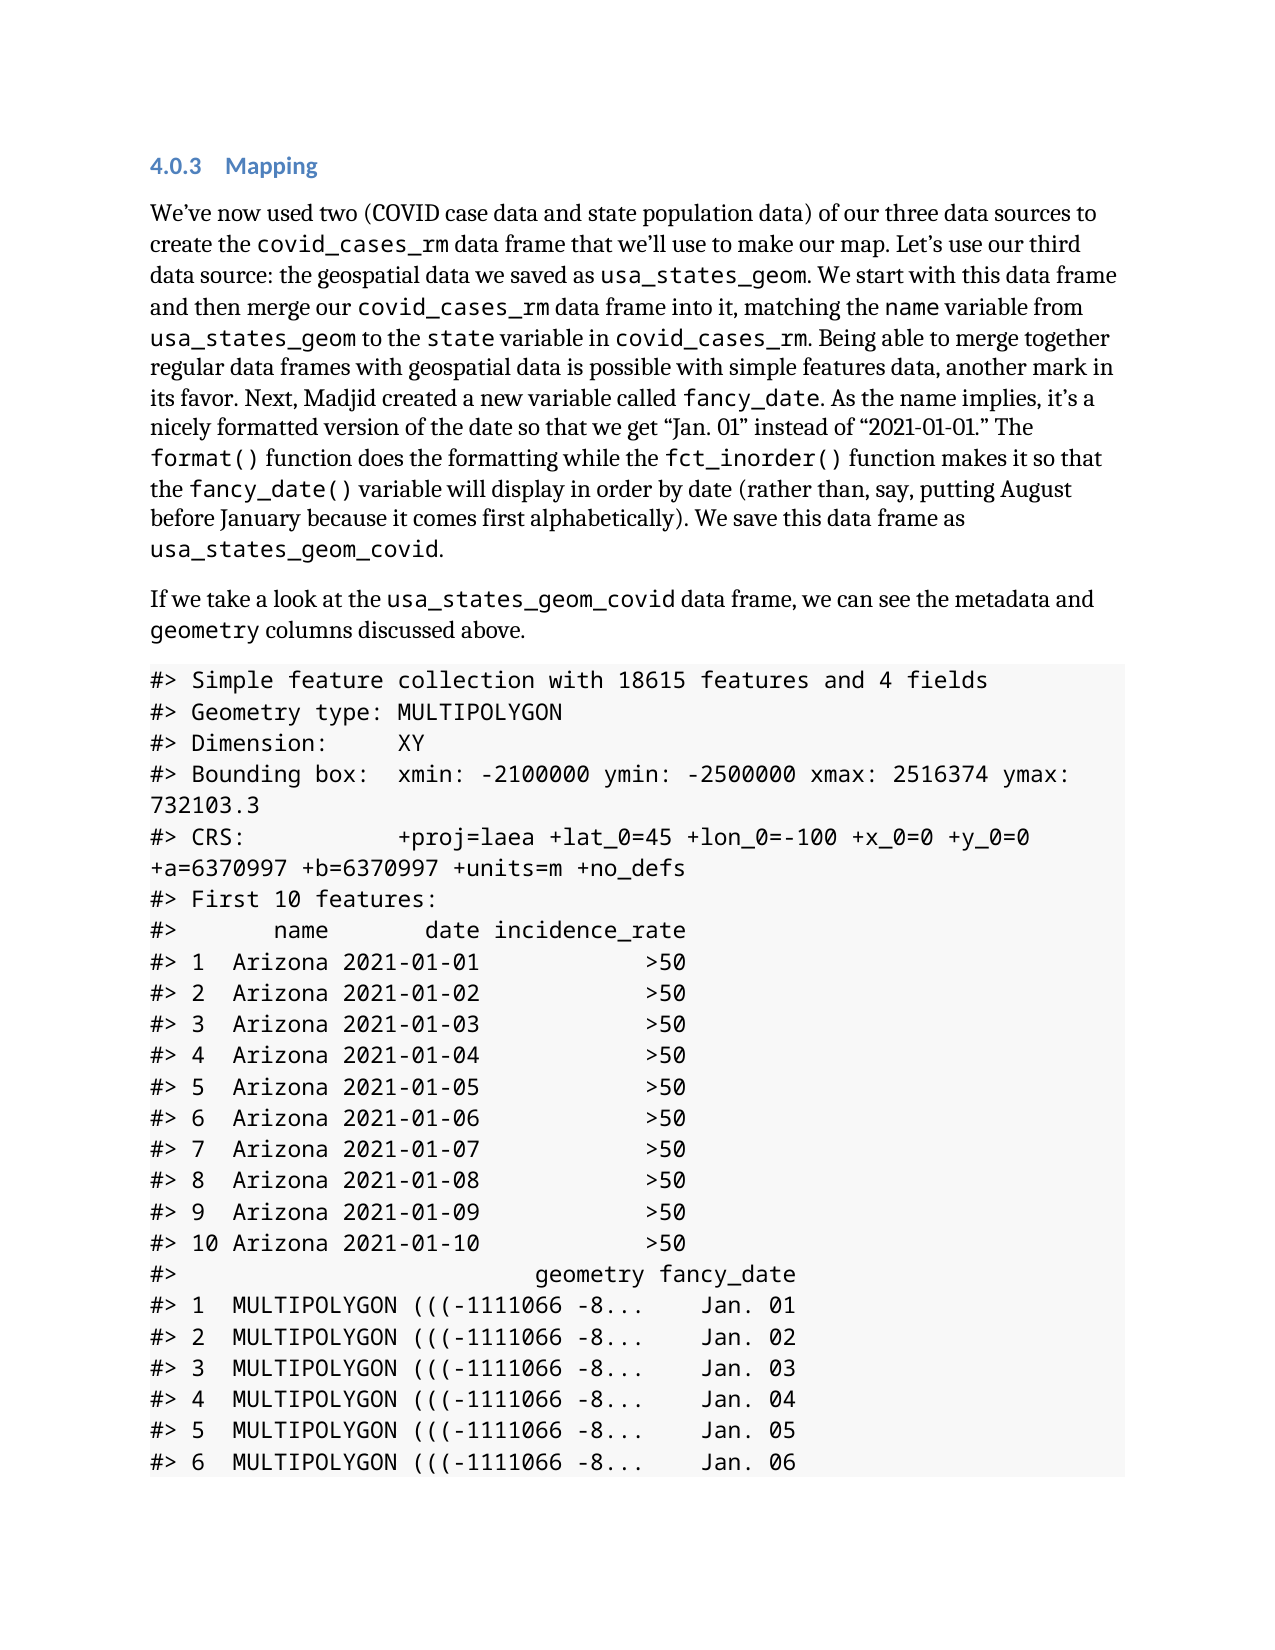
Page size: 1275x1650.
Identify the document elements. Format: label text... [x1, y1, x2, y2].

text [150, 664, 1125, 1477]
text We’ve now used two (COVID case data and state population data) of our three data sources to create the covid_cases_rm data frame that we’ll use to make our map. Let’s use our third data source: the geospatial data we saved as usa_states_geom. We start with this data frame and then merge our covid_cases_rm data frame into it, matching the name variable from usa_states_geom to the state variable in covid_cases_rm. Being able to merge together regular data frames with geospatial data is possible with simple features data, another mark in its favor. Next, Madjid created a new variable called fancy_date. As the name implies, it’s a nicely formatted version of the date so that we get “Jan. 01” instead of “2021-01-01.” The format() function does the formatting while the fct_inorder() function makes it so that the fancy_date() variable will display in order by date (rather than, say, putting August before January because it comes first alphabetically). We save this data frame as usa_states_geom_covid. [150, 199, 1125, 564]
text If we take a look at the usa_states_geom_covid data frame, we can see the metadata and geometry columns discussed above. [150, 583, 1125, 646]
subtitle 4.0.3 Mapping [150, 150, 1125, 181]
